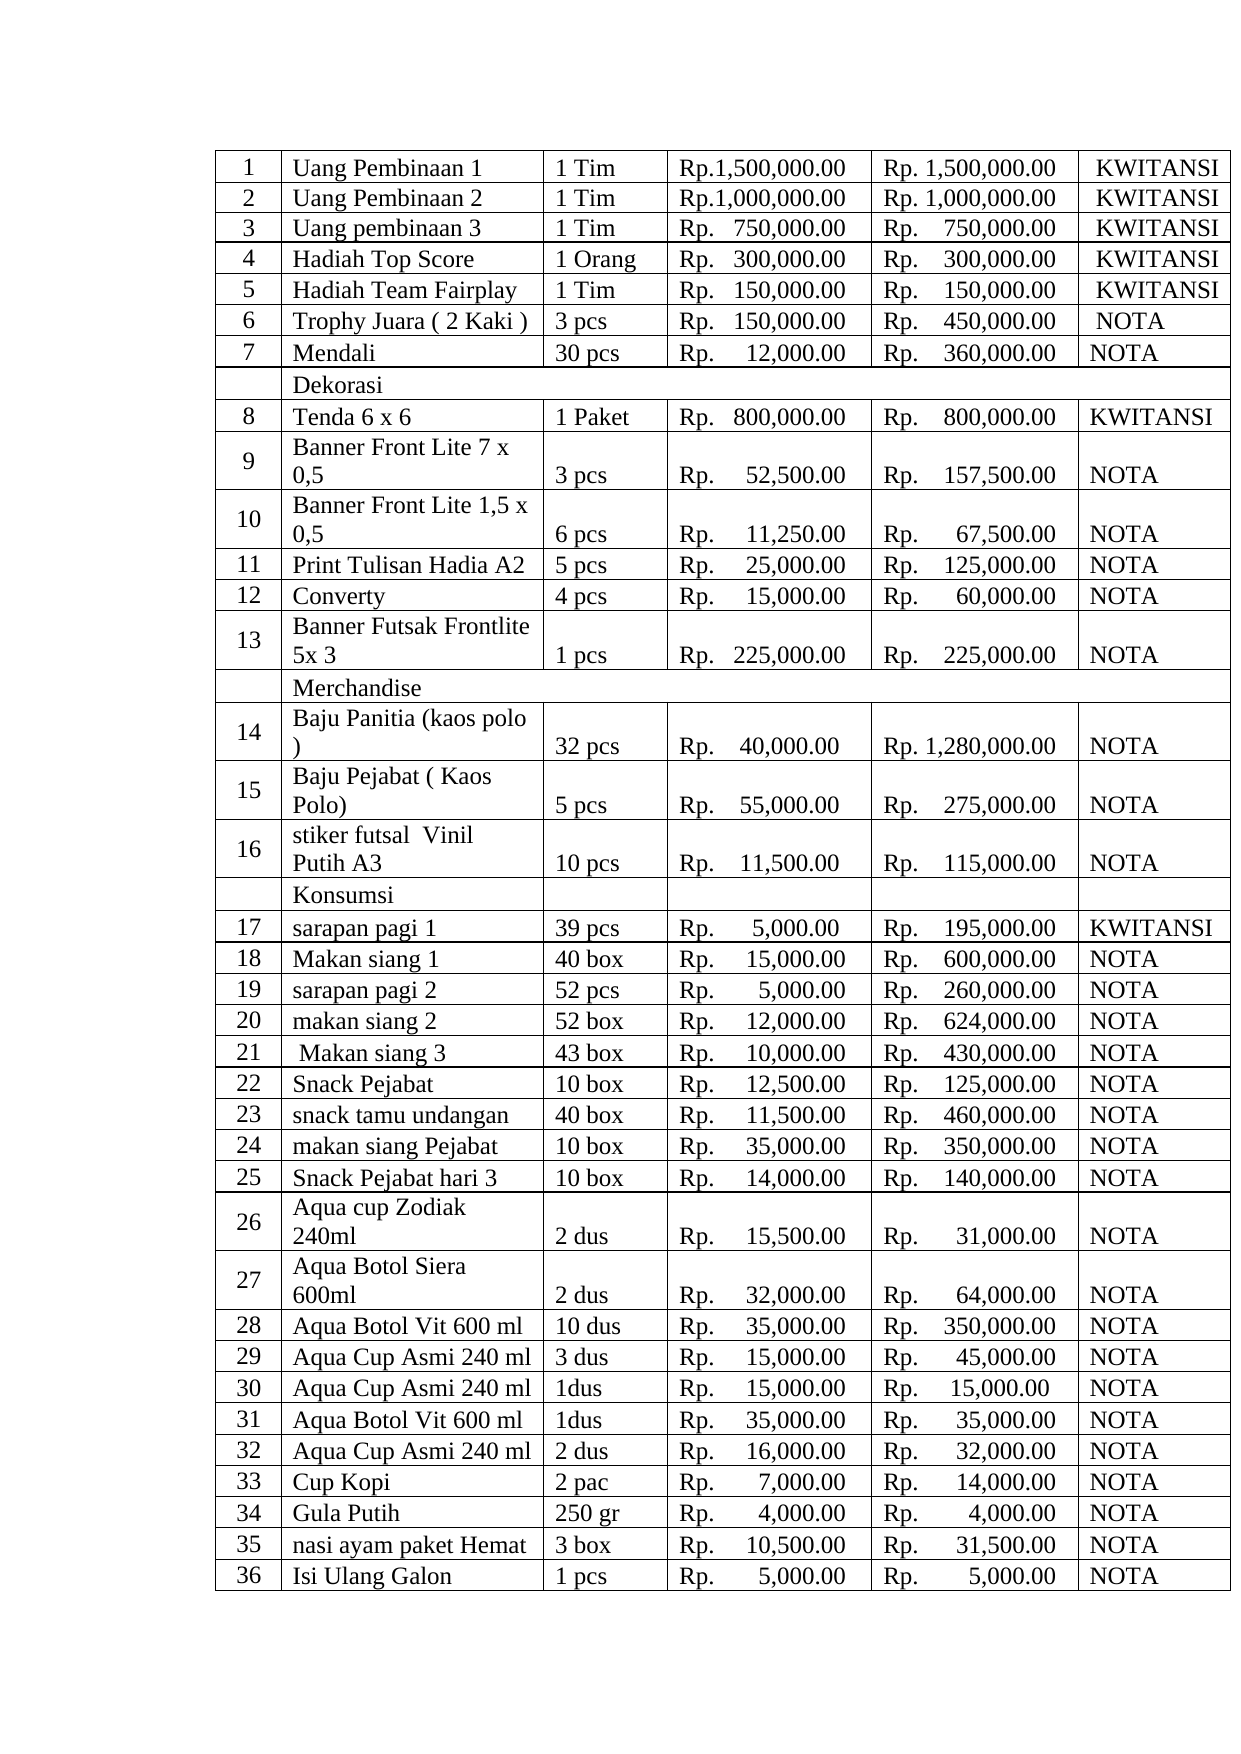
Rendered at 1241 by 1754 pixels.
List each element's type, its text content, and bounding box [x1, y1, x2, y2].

table_cell Rp. 31,500.00 [872, 1528, 1078, 1558]
table_cell NOTA [1079, 1099, 1230, 1129]
table_cell Rp. 115,000.00 [872, 820, 1078, 877]
table_cell 1 Orang [544, 243, 667, 273]
table_cell makan siang 2 [282, 1005, 543, 1035]
table_cell KWITANSI [1079, 274, 1230, 304]
table_cell Rp. 15,000.00 [668, 1372, 871, 1402]
table_cell 1 Tim [544, 183, 667, 212]
table_cell 33 [216, 1466, 281, 1496]
table_cell Rp. 225,000.00 [668, 611, 871, 669]
table_cell 2 dus [544, 1251, 667, 1308]
table_cell Rp. 460,000.00 [872, 1099, 1078, 1129]
table_cell Rp. 14,000.00 [872, 1466, 1078, 1496]
table_cell Konsumsi [282, 878, 543, 910]
table_cell Rp. 4,000.00 [872, 1497, 1078, 1527]
table_cell 15 [216, 761, 281, 819]
table_cell 1 Tim [544, 151, 667, 182]
table_cell KWITANSI [1079, 151, 1230, 182]
table_cell Converty [282, 580, 543, 610]
table_cell 26 [216, 1193, 281, 1250]
table_cell NOTA [1079, 1310, 1230, 1340]
table_cell 5 pcs [544, 761, 667, 819]
table_cell 14 [216, 703, 281, 760]
table_cell Print Tulisan Hadia A2 [282, 549, 543, 579]
table_cell Hadiah Team Fairplay [282, 274, 543, 304]
table_cell 18 [216, 943, 281, 973]
table_cell 29 [216, 1341, 281, 1371]
table_cell Banner Futsak Frontlite 5x 3 [282, 611, 543, 669]
table_cell Rp. 40,000.00 [668, 703, 871, 760]
table_cell Rp. 35,000.00 [668, 1310, 871, 1340]
table_cell 3 box [544, 1528, 667, 1558]
table_cell Rp. 300,000.00 [872, 243, 1078, 273]
table_cell 40 box [544, 943, 667, 973]
table_cell NOTA [1079, 611, 1230, 669]
table_cell 22 [216, 1068, 281, 1098]
table_cell 30 pcs [544, 336, 667, 366]
table_cell Rp. 15,000.00 [668, 943, 871, 973]
table_cell Rp. 225,000.00 [872, 611, 1078, 669]
table_cell 1 [216, 151, 281, 182]
table_cell Rp. 11,250.00 [668, 490, 871, 548]
table_cell Rp. 5,000.00 [668, 911, 871, 941]
table_cell Uang Pembinaan 1 [282, 151, 543, 182]
table_cell 1 pcs [544, 611, 667, 669]
table_cell Rp. 195,000.00 [872, 911, 1078, 941]
table_cell stiker futsal Vinil Putih A3 [282, 820, 543, 877]
table_cell Gula Putih [282, 1497, 543, 1527]
table_cell [1078, 368, 1230, 399]
table_cell makan siang Pejabat [282, 1130, 543, 1160]
table_cell NOTA [1079, 1161, 1230, 1191]
table_cell NOTA [1079, 1341, 1230, 1371]
table_cell Makan siang 3 [282, 1036, 543, 1066]
table_cell 21 [216, 1036, 281, 1066]
table_cell Uang Pembinaan 2 [282, 183, 543, 212]
table_cell NOTA [1079, 1068, 1230, 1098]
table_cell 52 box [544, 1005, 667, 1035]
table_cell 250 gr [544, 1497, 667, 1527]
table_cell 1 pcs [544, 1560, 667, 1590]
table_cell Rp. 1,500,000.00 [872, 151, 1078, 182]
table_cell 5 [216, 274, 281, 304]
table_cell Merchandise [282, 670, 544, 702]
table_cell Rp. 35,000.00 [668, 1403, 871, 1433]
table_cell 23 [216, 1099, 281, 1129]
table_cell NOTA [1079, 1193, 1230, 1250]
table_cell snack tamu undangan [282, 1099, 543, 1129]
table_cell Tenda 6 x 6 [282, 400, 543, 431]
table_cell 39 pcs [544, 911, 667, 941]
table_cell 7 [216, 336, 281, 366]
table_cell NOTA [1079, 432, 1230, 489]
table_cell 3 pcs [544, 305, 667, 335]
table_cell Rp. 800,000.00 [668, 400, 871, 431]
table_cell Rp. 360,000.00 [872, 336, 1078, 366]
table_cell NOTA [1079, 1466, 1230, 1496]
table_cell 11 [216, 549, 281, 579]
table_cell Rp. 15,000.00 [668, 1341, 871, 1371]
table_cell 30 [216, 1372, 281, 1402]
table_cell Rp. 125,000.00 [872, 1068, 1078, 1098]
table_cell Aqua Cup Asmi 240 ml [282, 1341, 543, 1371]
table_cell 19 [216, 974, 281, 1004]
table_cell [216, 368, 281, 399]
table_cell 10 box [544, 1161, 667, 1191]
table_cell Rp. 800,000.00 [872, 400, 1078, 431]
table_cell Baju Pejabat ( Kaos Polo) [282, 761, 543, 819]
table_cell [216, 878, 281, 910]
table_cell [872, 878, 1078, 910]
table_cell KWITANSI [1079, 213, 1230, 241]
table_cell KWITANSI [1079, 243, 1230, 273]
table_cell 10 box [544, 1130, 667, 1160]
table_cell NOTA [1079, 336, 1230, 366]
table_cell Rp. 150,000.00 [668, 305, 871, 335]
table_cell 9 [216, 432, 281, 489]
table_cell Mendali [282, 336, 543, 366]
table_cell Rp. 52,500.00 [668, 432, 871, 489]
table_cell Rp. 7,000.00 [668, 1466, 871, 1496]
table_cell nasi ayam paket Hemat [282, 1528, 543, 1558]
table_cell Makan siang 1 [282, 943, 543, 973]
table_cell Rp. 15,000.00 [872, 1372, 1078, 1402]
table_cell 1dus [544, 1372, 667, 1402]
table_cell sarapan pagi 1 [282, 911, 543, 941]
table_cell [1078, 670, 1230, 702]
table_cell 10 box [544, 1068, 667, 1098]
table_cell Uang pembinaan 3 [282, 213, 543, 241]
table_cell Dekorasi [282, 368, 544, 399]
table_cell Rp. 5,000.00 [872, 1560, 1078, 1590]
table_cell Rp. 67,500.00 [872, 490, 1078, 548]
table_cell NOTA [1079, 974, 1230, 1004]
table_cell Rp.1,500,000.00 [668, 151, 871, 182]
table_cell Rp. 157,500.00 [872, 432, 1078, 489]
table_cell 5 pcs [544, 549, 667, 579]
table_cell Rp. 10,000.00 [668, 1036, 871, 1066]
table_cell Rp. 16,000.00 [668, 1435, 871, 1465]
table_cell Rp. 12,500.00 [668, 1068, 871, 1098]
table_cell 6 [216, 305, 281, 335]
table_cell NOTA [1079, 305, 1230, 335]
table_cell NOTA [1079, 490, 1230, 548]
table_cell Rp. 350,000.00 [872, 1130, 1078, 1160]
table_cell [544, 368, 668, 399]
table_cell Rp. 275,000.00 [872, 761, 1078, 819]
table_cell Banner Front Lite 7 x 0,5 [282, 432, 543, 489]
table_cell Rp. 32,000.00 [872, 1435, 1078, 1465]
table_cell NOTA [1079, 580, 1230, 610]
table_cell Rp. 25,000.00 [668, 549, 871, 579]
table_cell Rp. 750,000.00 [872, 213, 1078, 241]
table_cell NOTA [1079, 1497, 1230, 1527]
table_cell Rp. 1,280,000.00 [872, 703, 1078, 760]
table_cell 1 Tim [544, 213, 667, 241]
table_cell Aqua Cup Asmi 240 ml [282, 1435, 543, 1465]
table_cell 28 [216, 1310, 281, 1340]
table_cell Rp. 64,000.00 [872, 1251, 1078, 1308]
table_cell Aqua Botol Siera 600ml [282, 1251, 543, 1308]
table_cell Rp. 12,000.00 [668, 1005, 871, 1035]
table_cell KWITANSI [1079, 400, 1230, 431]
table_cell Rp. 45,000.00 [872, 1341, 1078, 1371]
table_cell NOTA [1079, 1403, 1230, 1433]
table_cell Rp. 125,000.00 [872, 549, 1078, 579]
table_cell Rp. 14,000.00 [668, 1161, 871, 1191]
table_cell Rp. 5,000.00 [668, 1560, 871, 1590]
table_cell 10 dus [544, 1310, 667, 1340]
table_cell 4 pcs [544, 580, 667, 610]
table_cell Rp. 10,500.00 [668, 1528, 871, 1558]
table_cell Rp. 150,000.00 [668, 274, 871, 304]
table_cell Rp. 11,500.00 [668, 1099, 871, 1129]
table_cell 52 pcs [544, 974, 667, 1004]
table_cell Rp. 55,000.00 [668, 761, 871, 819]
table_cell Rp. 5,000.00 [668, 974, 871, 1004]
table_cell 20 [216, 1005, 281, 1035]
table_cell 2 pac [544, 1466, 667, 1496]
table_cell Rp. 300,000.00 [668, 243, 871, 273]
table_cell 12 [216, 580, 281, 610]
table_cell 31 [216, 1403, 281, 1433]
table_cell Rp. 35,000.00 [872, 1403, 1078, 1433]
table_cell 27 [216, 1251, 281, 1308]
table_cell 6 pcs [544, 490, 667, 548]
table_cell Snack Pejabat [282, 1068, 543, 1098]
table_cell Rp. 450,000.00 [872, 305, 1078, 335]
table_cell 2 [216, 183, 281, 212]
table_cell Trophy Juara ( 2 Kaki ) [282, 305, 543, 335]
table_cell Rp. 15,500.00 [668, 1193, 871, 1250]
table_cell NOTA [1079, 1251, 1230, 1308]
table_cell 17 [216, 911, 281, 941]
table_cell Snack Pejabat hari 3 [282, 1161, 543, 1191]
table_cell 40 box [544, 1099, 667, 1129]
table_cell 1 Paket [544, 400, 667, 431]
table_cell Aqua Cup Asmi 240 ml [282, 1372, 543, 1402]
table_cell 1 Tim [544, 274, 667, 304]
table_cell Aqua Botol Vit 600 ml [282, 1403, 543, 1433]
table_cell Rp. 430,000.00 [872, 1036, 1078, 1066]
table_cell 36 [216, 1560, 281, 1590]
table_cell NOTA [1079, 703, 1230, 760]
table_cell sarapan pagi 2 [282, 974, 543, 1004]
table_cell KWITANSI [1079, 911, 1230, 941]
table_cell 34 [216, 1497, 281, 1527]
table_cell [544, 878, 667, 910]
table_cell Isi Ulang Galon [282, 1560, 543, 1590]
table_cell 25 [216, 1161, 281, 1191]
table_cell Rp. 624,000.00 [872, 1005, 1078, 1035]
table_cell Rp. 140,000.00 [872, 1161, 1078, 1191]
table_cell [872, 368, 1078, 399]
table_cell Hadiah Top Score [282, 243, 543, 273]
table_cell Rp. 260,000.00 [872, 974, 1078, 1004]
table_cell 8 [216, 400, 281, 431]
table_cell Rp. 35,000.00 [668, 1130, 871, 1160]
table_cell Cup Kopi [282, 1466, 543, 1496]
table_cell 32 pcs [544, 703, 667, 760]
table_cell NOTA [1079, 1036, 1230, 1066]
table_cell Rp. 60,000.00 [872, 580, 1078, 610]
table_cell 10 pcs [544, 820, 667, 877]
table_cell 3 dus [544, 1341, 667, 1371]
table_cell Rp.1,000,000.00 [668, 183, 871, 212]
table_cell [872, 670, 1078, 702]
table_cell 43 box [544, 1036, 667, 1066]
table_cell NOTA [1079, 943, 1230, 973]
table_cell Rp. 4,000.00 [668, 1497, 871, 1527]
table_cell Rp. 750,000.00 [668, 213, 871, 241]
table_cell 24 [216, 1130, 281, 1160]
table_cell Rp. 15,000.00 [668, 580, 871, 610]
table_cell NOTA [1079, 1528, 1230, 1558]
table_cell [1079, 878, 1230, 910]
table_cell Rp. 150,000.00 [872, 274, 1078, 304]
table_cell [668, 368, 872, 399]
table_cell 16 [216, 820, 281, 877]
table_cell Banner Front Lite 1,5 x 0,5 [282, 490, 543, 548]
table_cell NOTA [1079, 549, 1230, 579]
table_cell 4 [216, 243, 281, 273]
table_cell Rp. 11,500.00 [668, 820, 871, 877]
table_cell 13 [216, 611, 281, 669]
table_cell NOTA [1079, 1372, 1230, 1402]
table_cell [544, 670, 668, 702]
table_cell Rp. 350,000.00 [872, 1310, 1078, 1340]
table_cell NOTA [1079, 1560, 1230, 1590]
table_cell Rp. 31,000.00 [872, 1193, 1078, 1250]
table_cell Rp. 32,000.00 [668, 1251, 871, 1308]
table_cell Rp. 1,000,000.00 [872, 183, 1078, 212]
table_cell 35 [216, 1528, 281, 1558]
table_cell NOTA [1079, 1130, 1230, 1160]
table_cell [668, 670, 872, 702]
table_cell 1dus [544, 1403, 667, 1433]
table_cell Rp. 600,000.00 [872, 943, 1078, 973]
table_cell 3 pcs [544, 432, 667, 489]
table_cell NOTA [1079, 761, 1230, 819]
table_cell NOTA [1079, 1005, 1230, 1035]
table_cell Rp. 12,000.00 [668, 336, 871, 366]
table_cell [216, 670, 281, 702]
table_cell Aqua cup Zodiak 240ml [282, 1193, 543, 1250]
table_cell NOTA [1079, 1435, 1230, 1465]
table_cell 10 [216, 490, 281, 548]
table_cell KWITANSI [1079, 183, 1230, 212]
table_cell 2 dus [544, 1193, 667, 1250]
table_cell 2 dus [544, 1435, 667, 1465]
table_cell 32 [216, 1435, 281, 1465]
table_cell Baju Panitia (kaos polo ) [282, 703, 543, 760]
table_cell Aqua Botol Vit 600 ml [282, 1310, 543, 1340]
table_cell NOTA [1079, 820, 1230, 877]
table_cell 3 [216, 213, 281, 241]
table_cell [668, 878, 871, 910]
